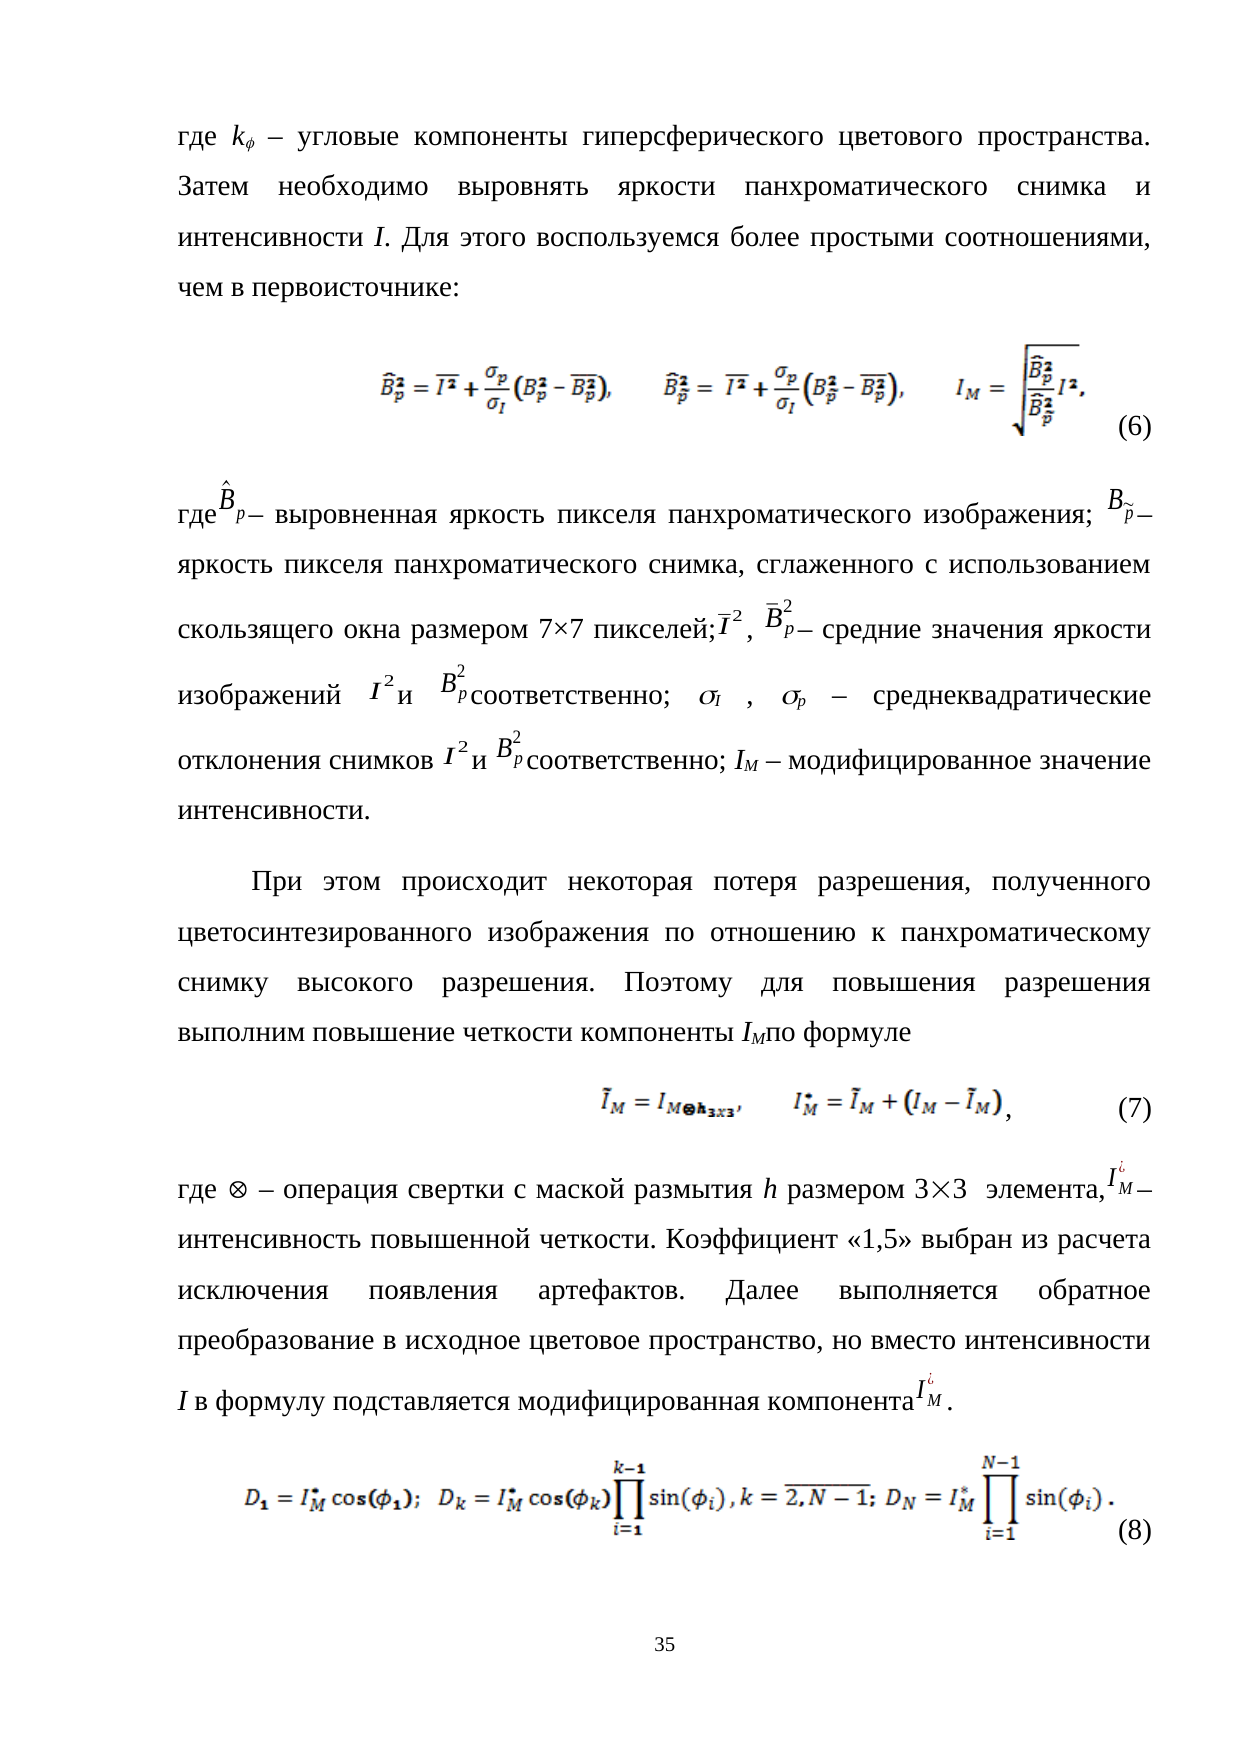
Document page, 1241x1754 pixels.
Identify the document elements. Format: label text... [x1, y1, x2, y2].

text При этом происходит некоторая потеря разрешения, полученного цветосинтезированного изображения по отношению к панхроматическому снимку высокого разрешения. Поэтому для повышения разрешения выполним повышение четкости компоненты IMпо формуле [177, 863, 1152, 1048]
picture [380, 340, 1089, 436]
picture [601, 1085, 1005, 1117]
text где– выровненная яркость пикселя панхроматического изображения; –яркость пикселя панхроматического снимка, сглаженного с использованием скользящего окна размером 7×7 пикселей;, – средние значения яркости изображений и соответственно; I , p – среднеквадратические отклонения снимков и соответственно; IM – модифицированное значение интенсивности. [177, 479, 1152, 826]
picture [244, 1453, 1118, 1540]
text где k – угловые компоненты гиперсферического цветового пространства. Затем необходимо выровнять яркости панхроматического снимка и интенсивности I. Для этого воспользуемся более простыми соотношениями, чем в первоисточнике: [177, 118, 1152, 303]
text где – операция свертки с маской размытия h размером 33 элемента,– интенсивность повышенной четкости. Коэффициент «1,5» выбран из расчета исключения появления артефактов. Далее выполняется обратное преобразование в исходное цветовое пространство, но вместо интенсивности I в формулу подставляется модифицированная компонента. [177, 1161, 1152, 1416]
